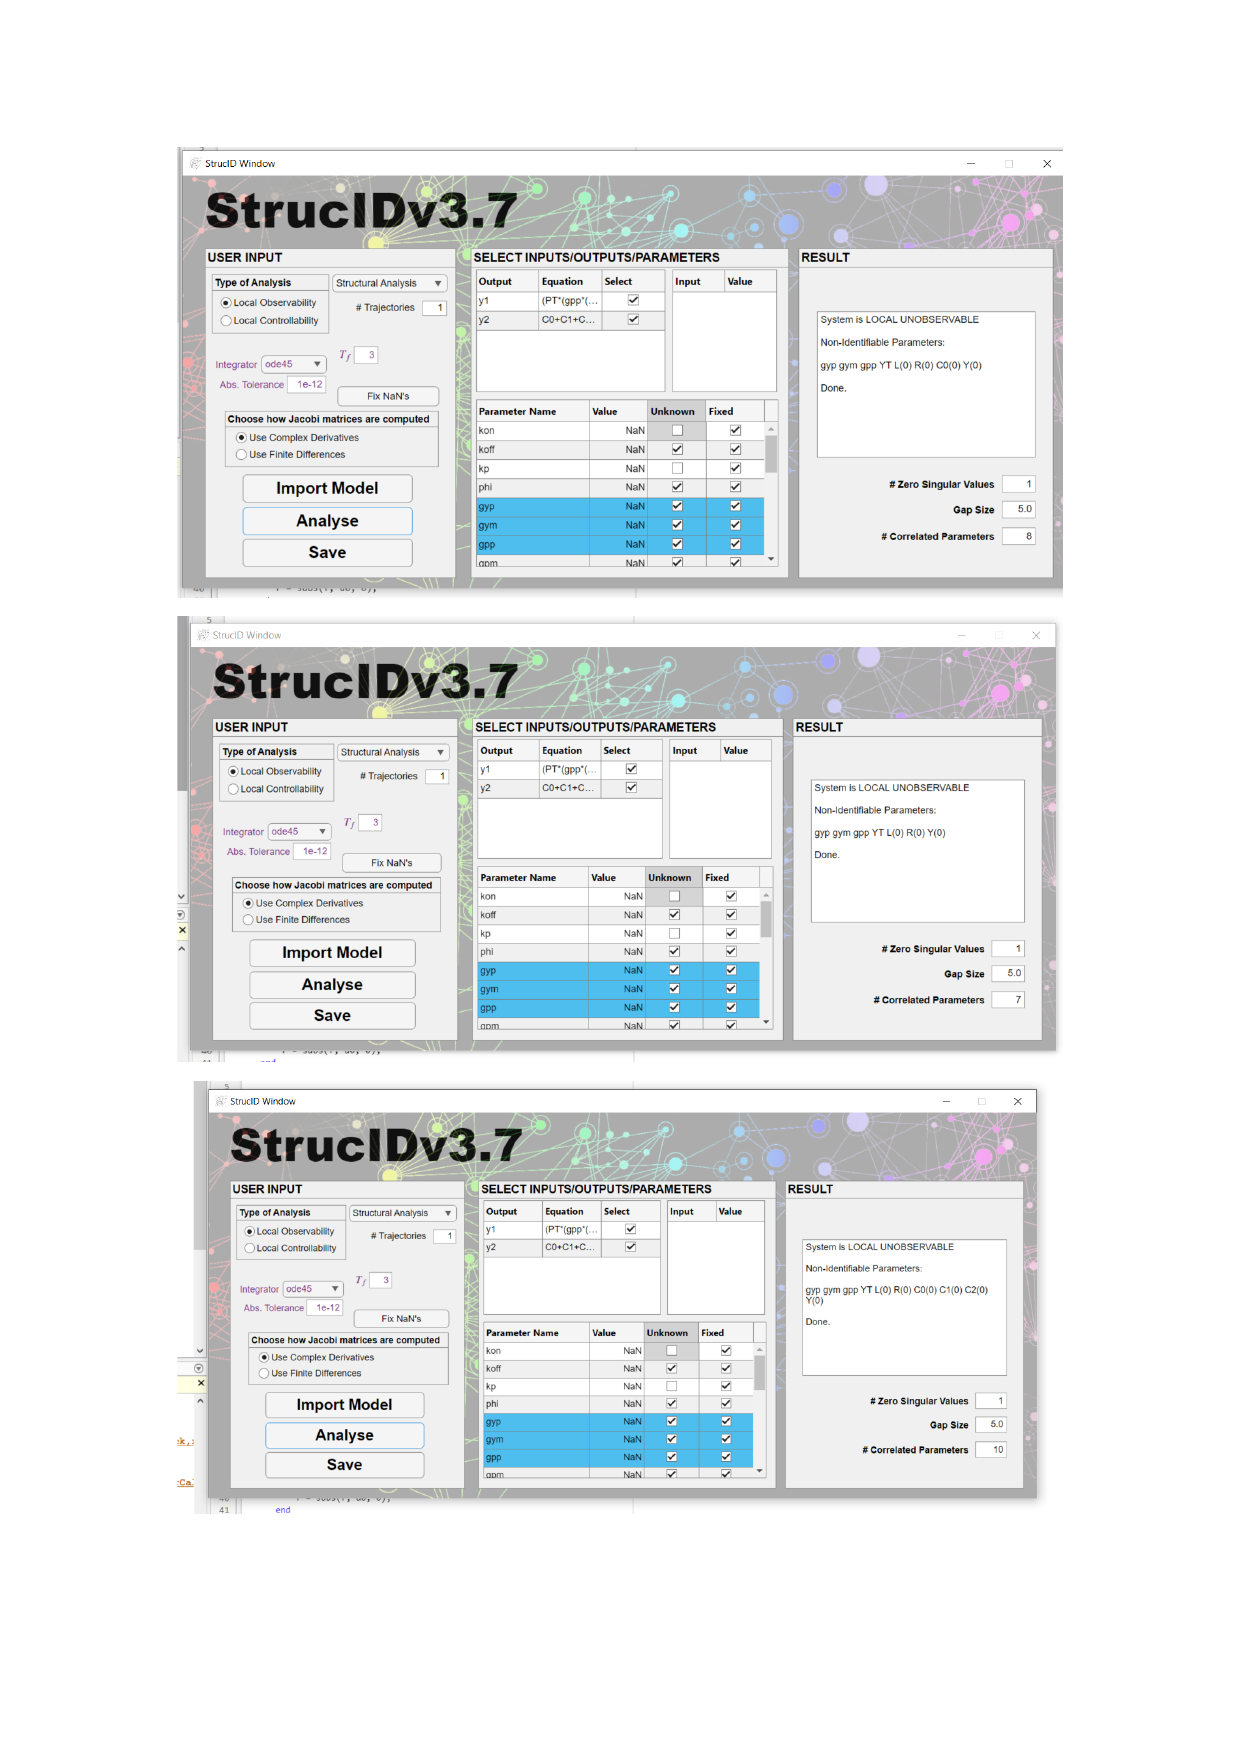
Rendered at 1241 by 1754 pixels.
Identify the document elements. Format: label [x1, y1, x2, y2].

picture [177, 1081, 1063, 1514]
picture [177, 147, 1063, 598]
picture [177, 616, 1063, 1062]
